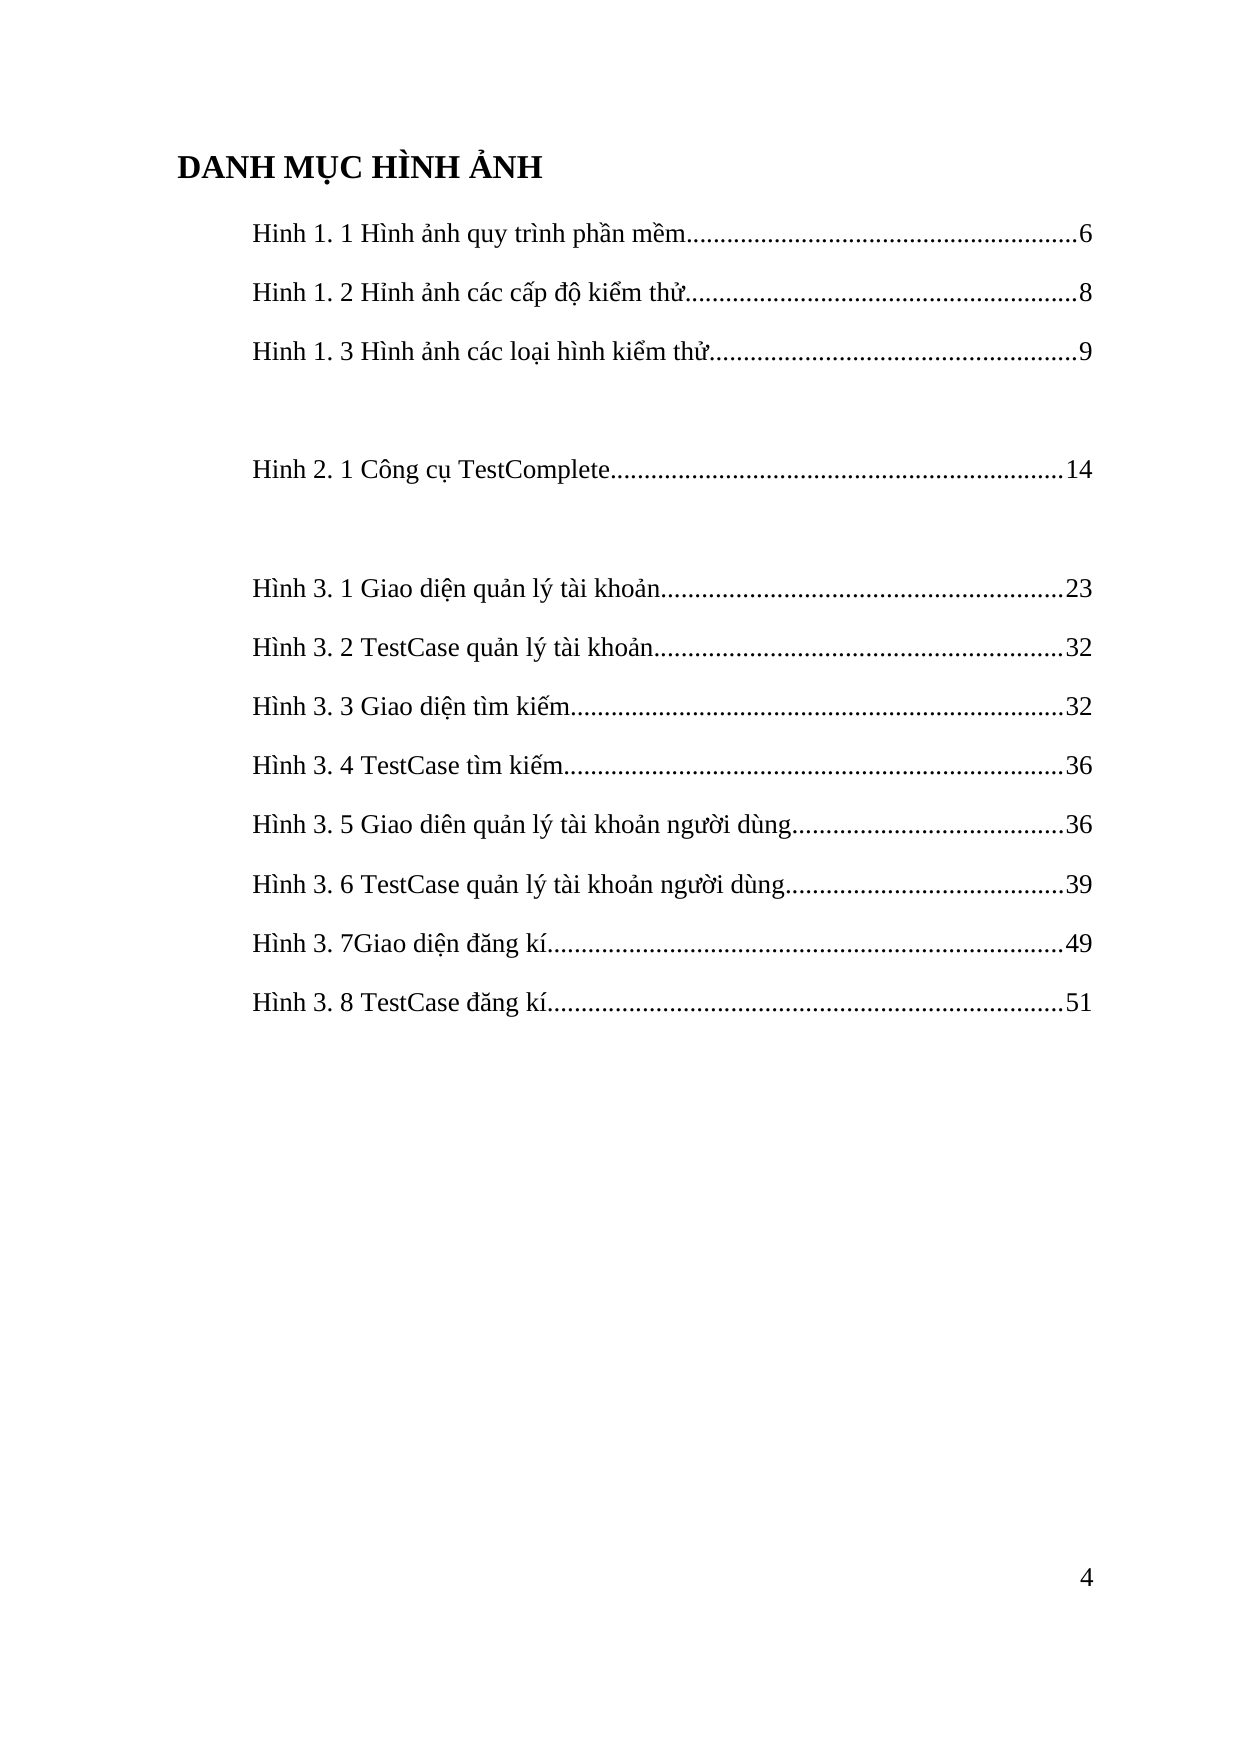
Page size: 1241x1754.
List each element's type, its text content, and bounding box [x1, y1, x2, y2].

text Hinh 1. 2 Hỉnh ảnh các cấp độ kiểm thử 8 [177, 276, 1093, 307]
text Hình 3. 1 Giao diện quản lý tài khoản 23 [177, 572, 1093, 603]
text Hình 3. 4 TestCase tìm kiếm 36 [177, 749, 1093, 781]
text Hình 3. 6 TestCase quản lý tài khoản người dùng 39 [177, 868, 1093, 899]
text Hình 3. 2 TestCase quản lý tài khoản 32 [177, 631, 1093, 662]
text Hình 3. 7Giao diện đăng kí 49 [177, 927, 1093, 958]
text Hình 3. 3 Giao diện tìm kiếm 32 [177, 690, 1093, 721]
text Hinh 1. 3 Hình ảnh các loại hình kiểm thử 9 [177, 335, 1093, 366]
text Hinh 2. 1 Công cụ TestComplete 14 [177, 454, 1093, 485]
text DANH MỤC HÌNH ẢNH [177, 147, 1093, 185]
text Hinh 1. 1 Hình ảnh quy trình phần mềm 6 [177, 217, 1093, 248]
text Hình 3. 8 TestCase đăng kí 51 [177, 986, 1093, 1017]
text Hình 3. 5 Giao diên quản lý tài khoản người dùng 36 [177, 809, 1093, 840]
